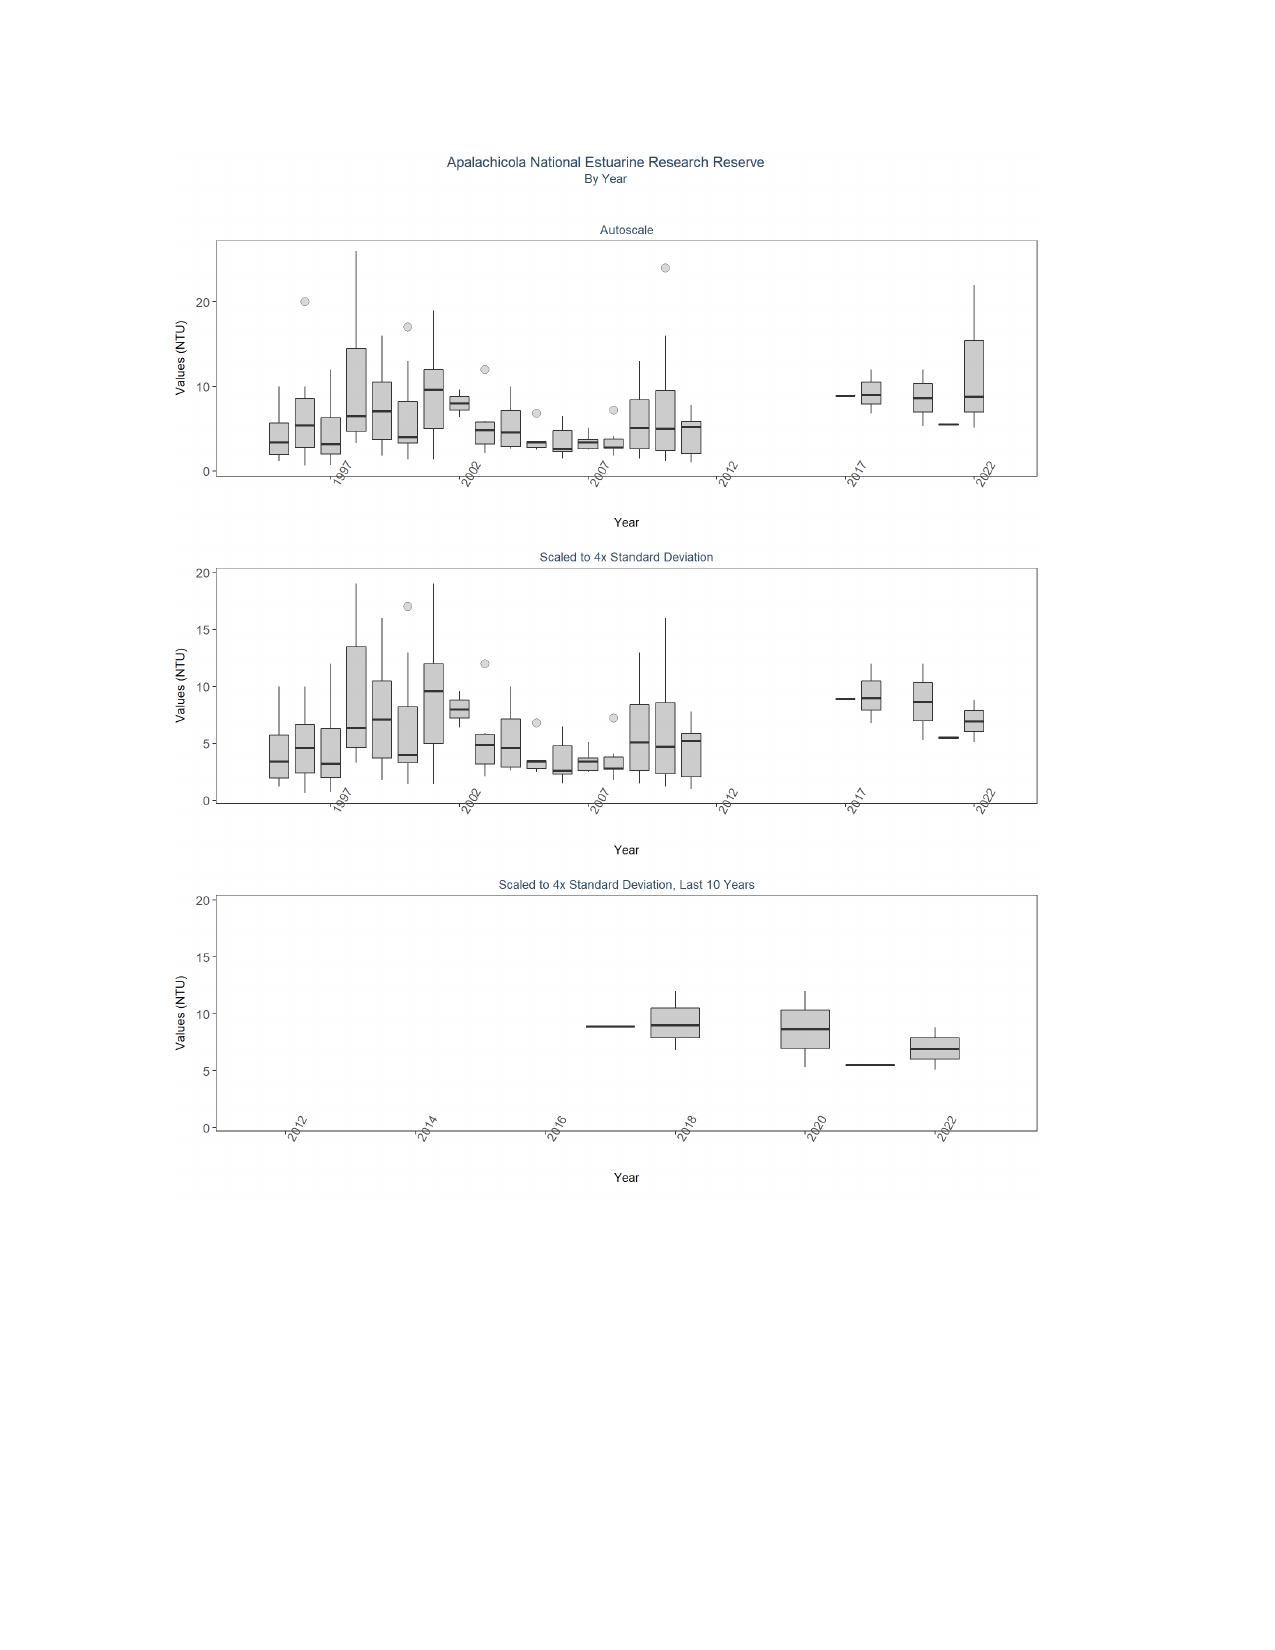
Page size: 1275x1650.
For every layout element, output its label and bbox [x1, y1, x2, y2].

picture [168, 150, 1044, 1200]
